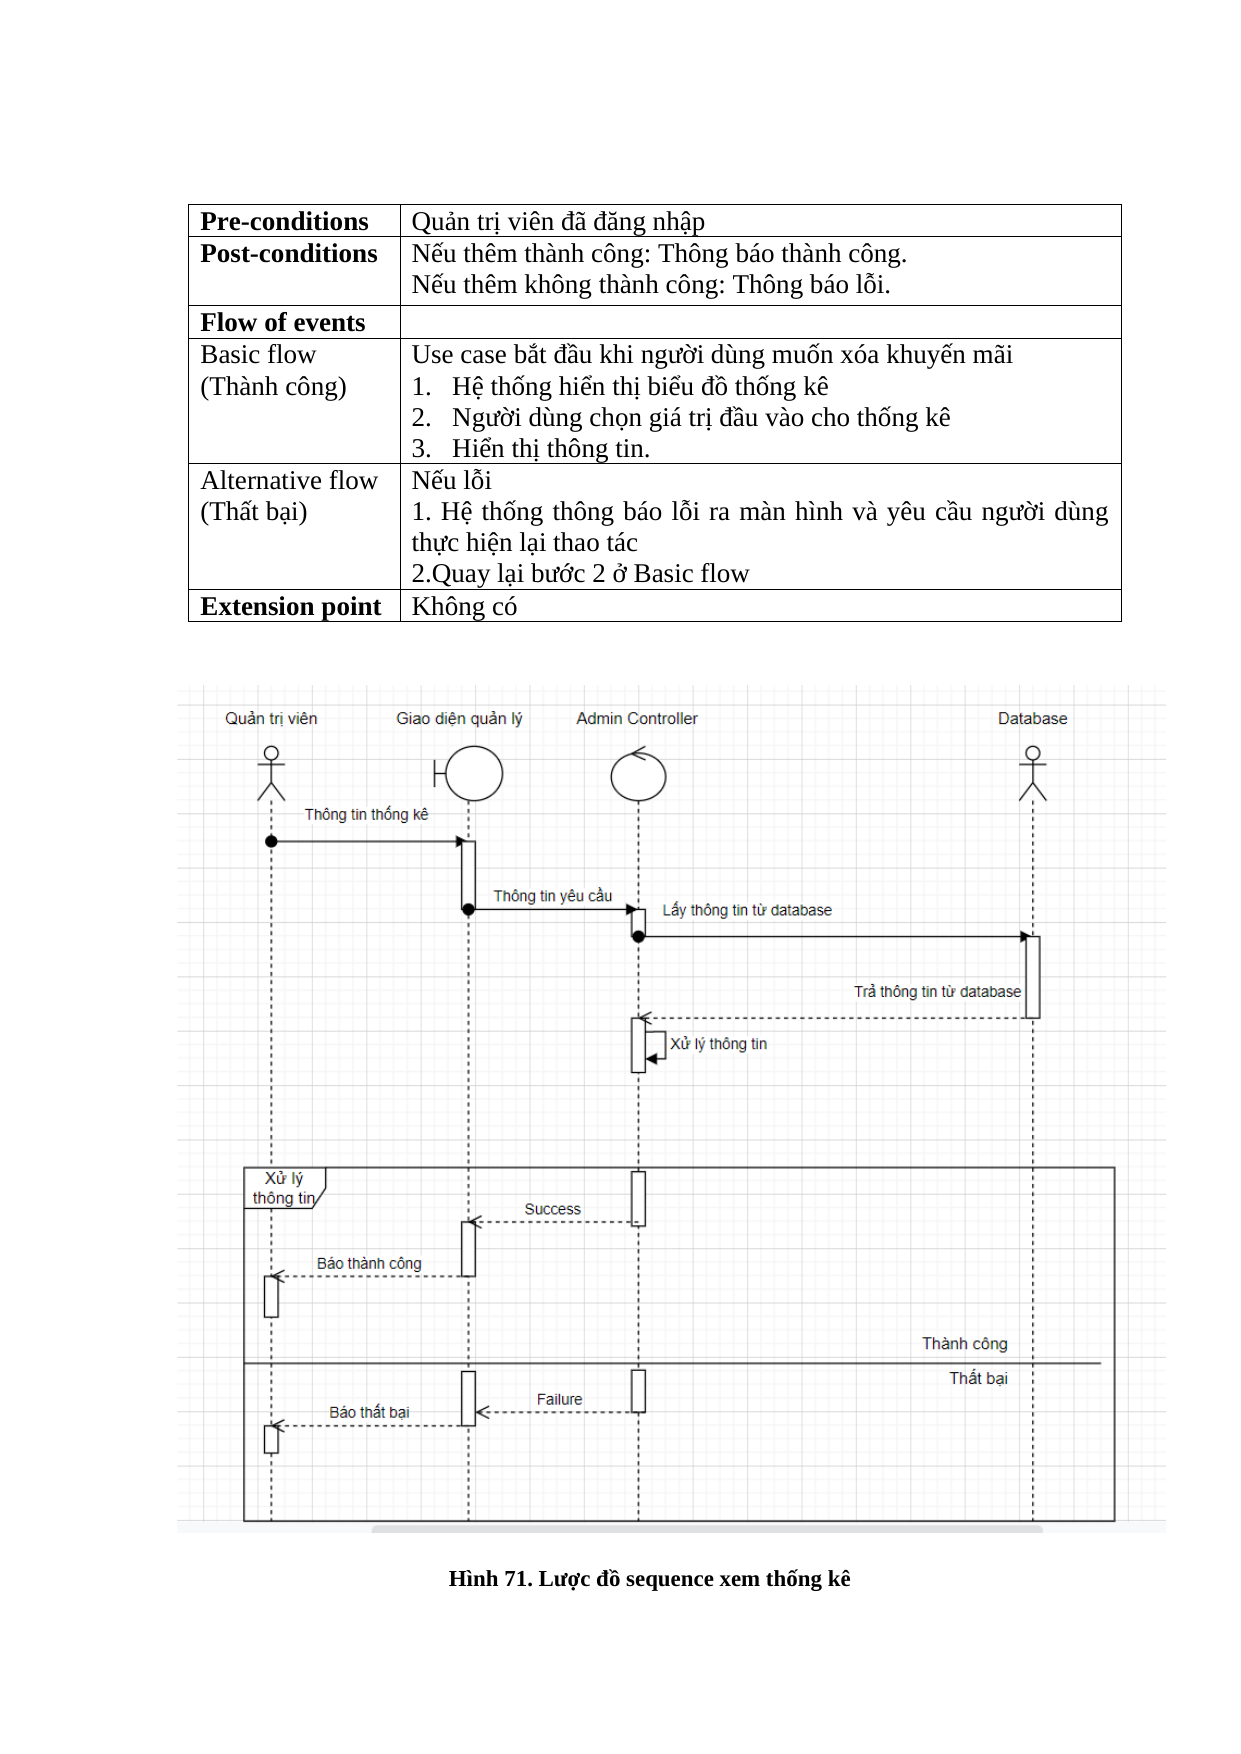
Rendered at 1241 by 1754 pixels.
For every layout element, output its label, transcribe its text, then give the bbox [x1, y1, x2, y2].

table_cell Quản trị viên đã đăng nhập [401, 205, 1121, 236]
table_cell Extension point [189, 590, 400, 621]
text Hình 71. Lược đồ sequence xem thống kê [177, 1565, 1122, 1592]
table_cell [401, 306, 1121, 337]
table_cell Post-conditions [189, 237, 400, 305]
table_cell Không có [401, 590, 1121, 621]
table_cell Nếu thêm thành công: Thông báo thành công. Nếu thêm không thành công: Thông báo lỗi. [401, 237, 1121, 305]
table_cell Pre-conditions [189, 205, 400, 236]
table_cell Nếu lỗi 1. Hệ thống thông báo lỗi ra màn hình và yêu cầu người dùng thực hiện lại thao tác 2.Quay lại bước 2 ở Basic flow [401, 464, 1121, 589]
table_cell Use case bắt đầu khi người dùng muốn xóa khuyến mãi 1. Hệ thống hiển thị biểu đồ thống kê 2. Người dùng chọn giá trị đầu vào cho thống kê 3. Hiển thị thông tin. [401, 339, 1121, 463]
table_cell Alternative flow (Thất bại) [189, 464, 400, 589]
picture [177, 685, 1167, 1533]
table_cell Basic flow (Thành công) [189, 339, 400, 463]
table_cell Flow of events [189, 306, 400, 337]
